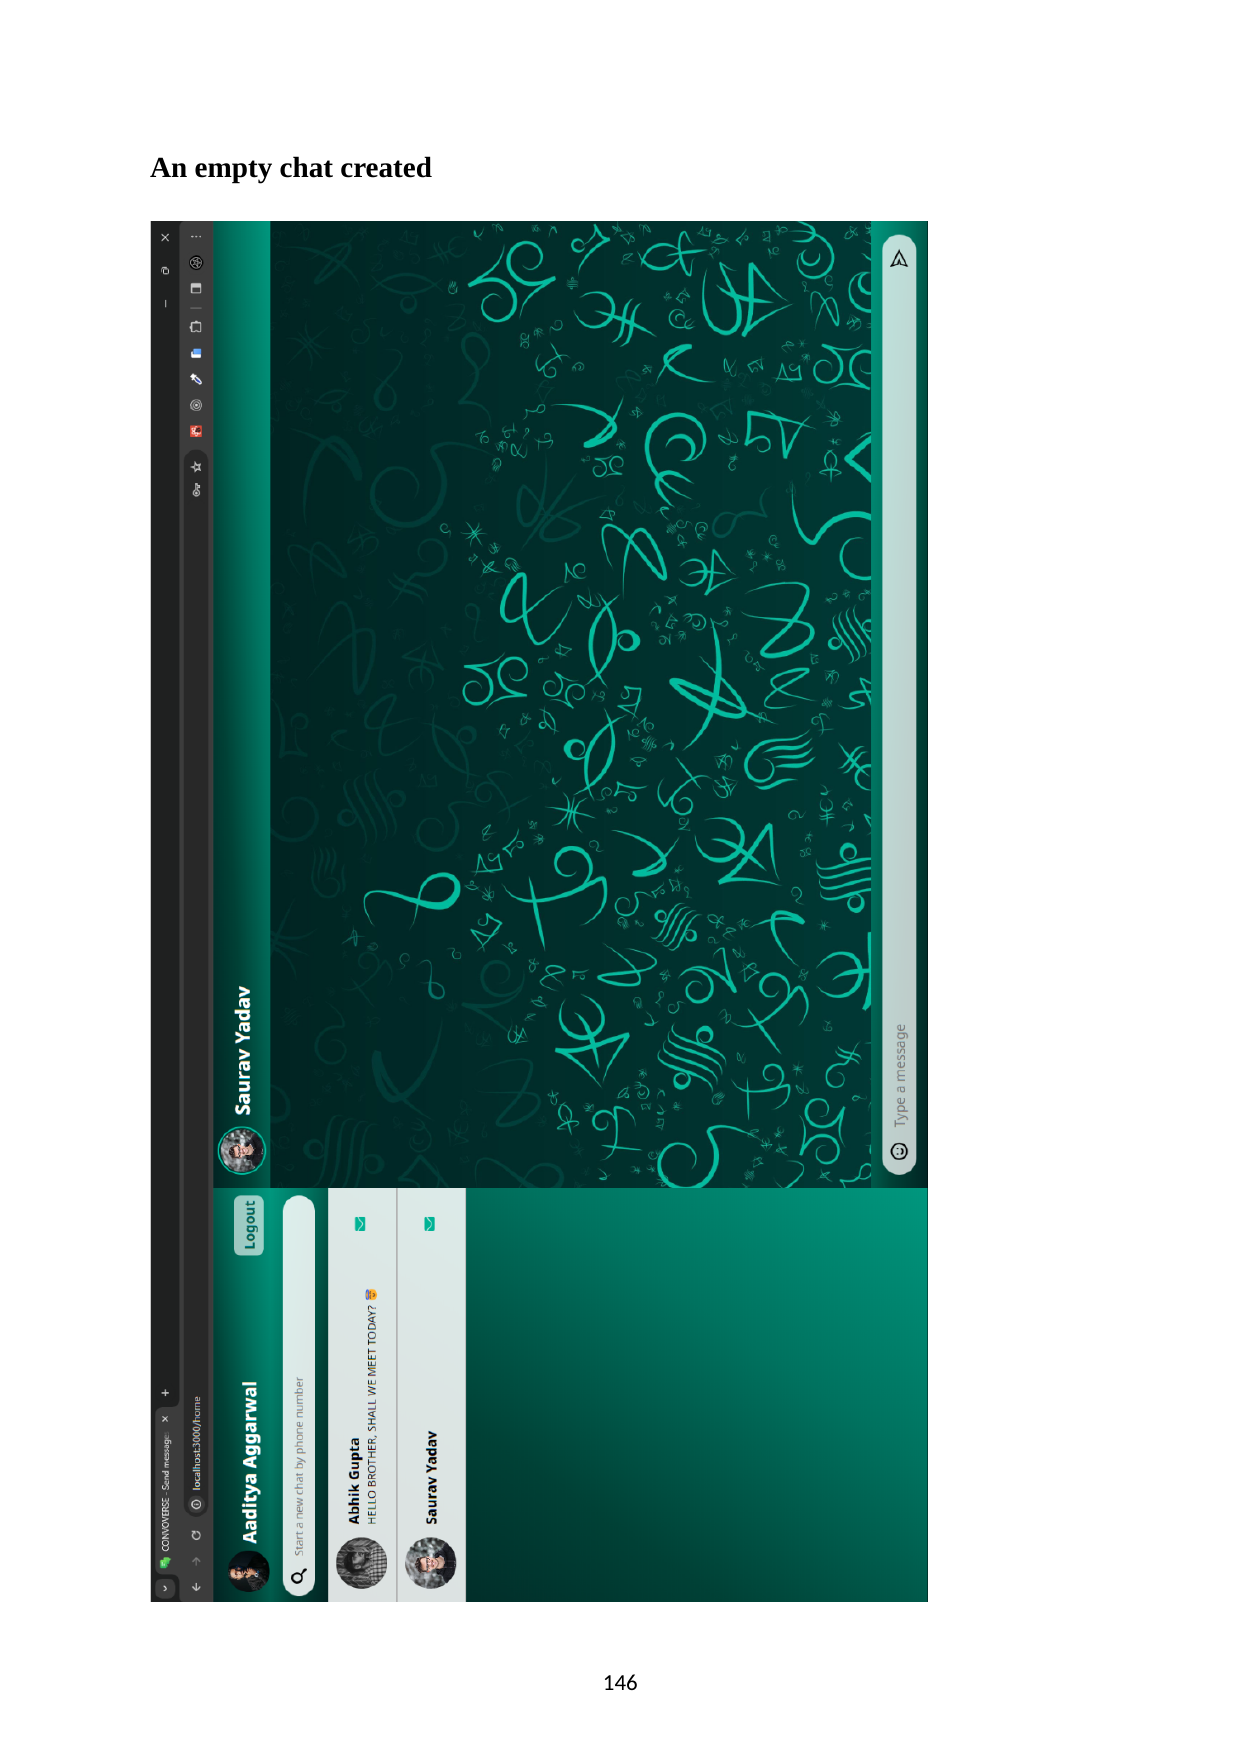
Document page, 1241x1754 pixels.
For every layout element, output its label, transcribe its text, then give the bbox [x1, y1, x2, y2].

text An empty chat created [150, 150, 1090, 183]
picture [151, 222, 928, 1602]
